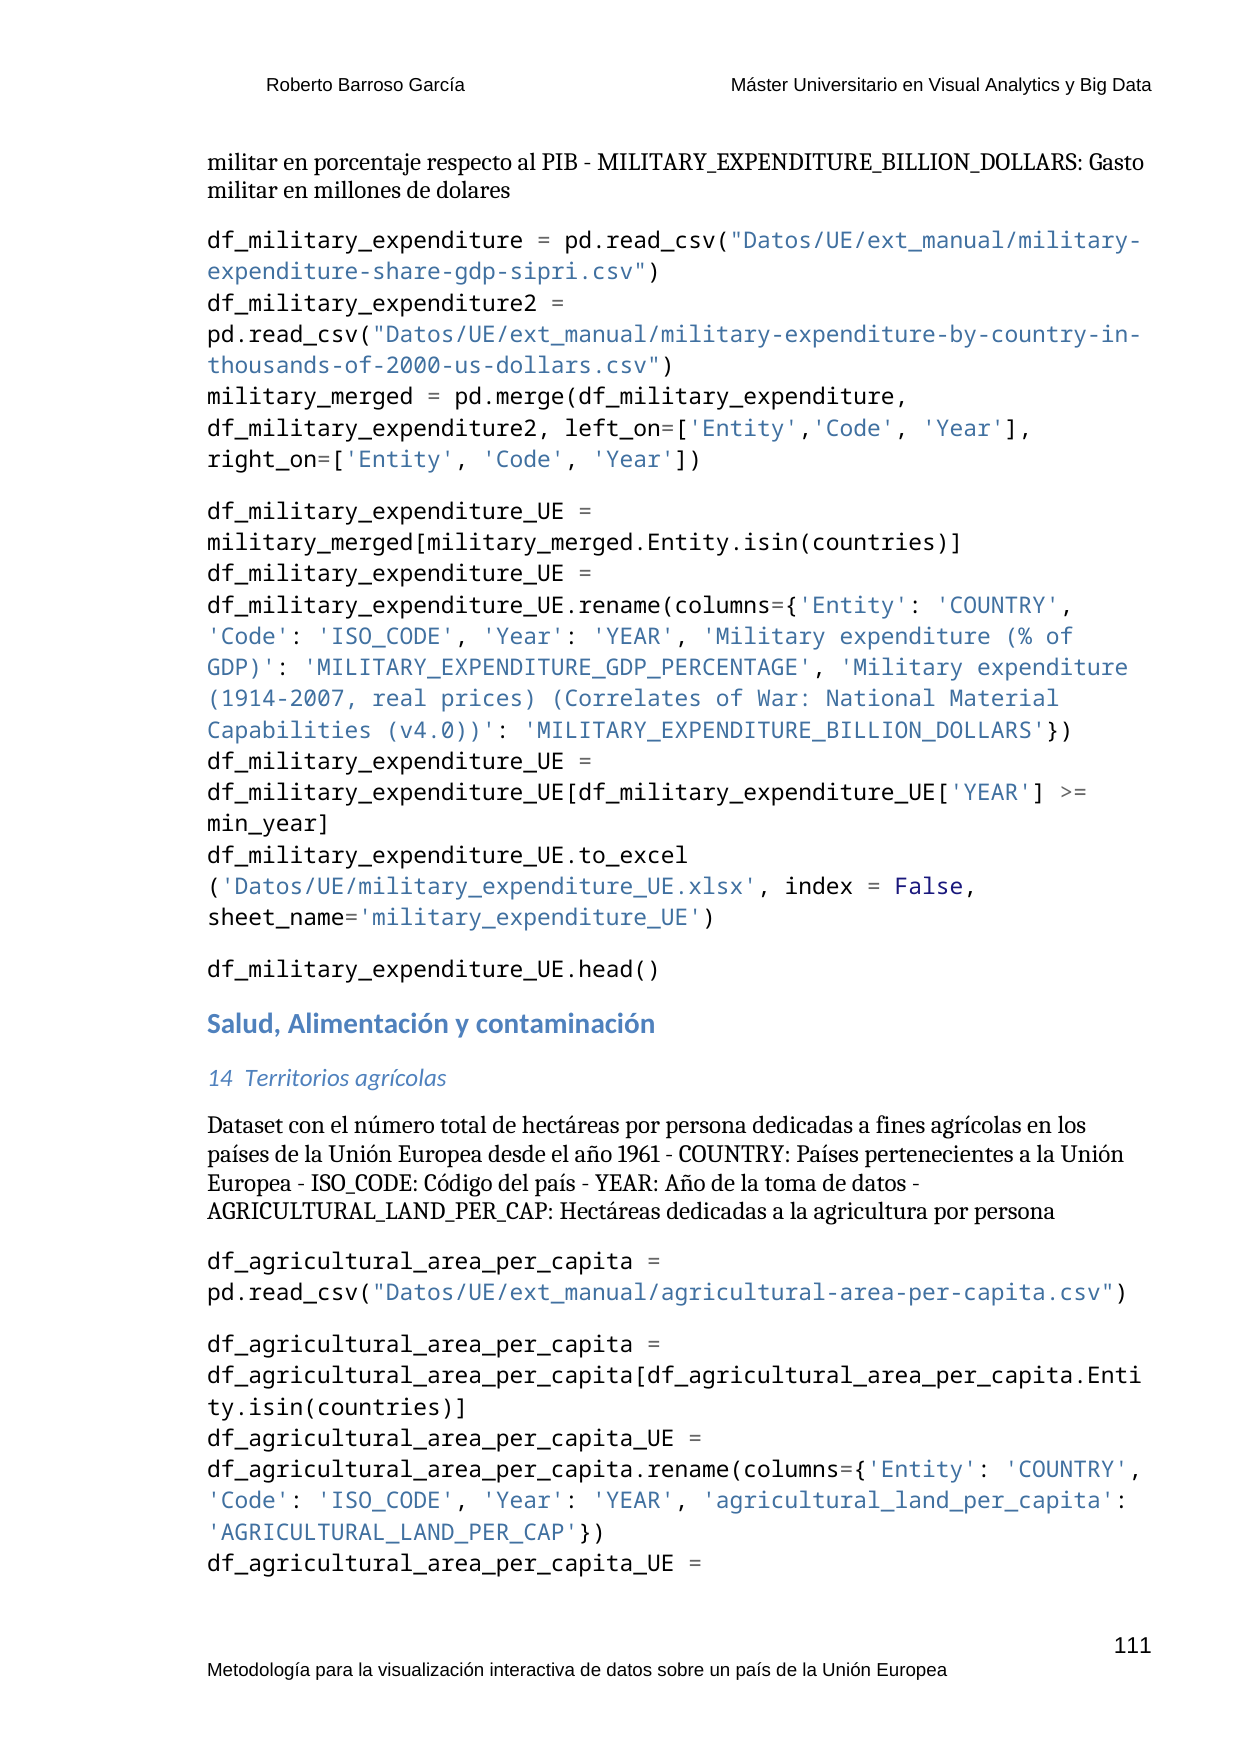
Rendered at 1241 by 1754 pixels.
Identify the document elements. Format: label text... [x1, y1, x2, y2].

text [207, 1328, 1152, 1578]
text Dataset con el número total de hectáreas por persona dedicadas a fines agrícolas en los países de la Unión Europea desde el año 1961 - COUNTRY: Países pertenecientes a la Unión Europea - ISO_CODE: Código del país - YEAR: Año de la toma de datos - AGRICULTURAL_LAND_PER_CAP: Hectáreas dedicadas a la agricultura por persona [207, 1111, 1152, 1226]
text df_military_expenditure_UE = military_merged[military_merged.Entity.isin(countries)] df_military_expenditure_UE = df_military_expenditure_UE.rename(columns={'Entity': 'COUNTRY', 'Code': 'ISO_CODE', 'Year': 'YEAR', 'Military expenditure (% of GDP)': 'MILITARY_EXPENDITURE_GDP_PERCENTAGE', 'Military expenditure (1914-2007, real prices) (Correlates of War: National Material Capabilities (v4.0))': 'MILITARY_EXPENDITURE_BILLION_DOLLARS'}) df_military_expenditure_UE = df_military_expenditure_UE[df_military_expenditure_UE['YEAR'] >= min_year] df_military_expenditure_UE.to_excel('Datos/UE/military_expenditure_UE.xlsx', index = False, sheet_name='military_expenditure_UE') [207, 495, 1152, 932]
text Salud, Alimentación y contaminación [207, 1005, 1152, 1041]
text df_military_expenditure = pd.read_csv("Datos/UE/ext_manual/military-expenditure-share-gdp-sipri.csv") df_military_expenditure2 = pd.read_csv("Datos/UE/ext_manual/military-expenditure-by-country-in-thousands-of-2000-us-dollars.csv") military_merged = pd.merge(df_military_expenditure, df_military_expenditure2, left_on=['Entity','Code', 'Year'], right_on=['Entity', 'Code', 'Year']) [207, 224, 1152, 474]
text df_military_expenditure_UE.head() [207, 953, 1152, 984]
text df_agricultural_area_per_capita = pd.read_csv("Datos/UE/ext_manual/agricultural-area-per-capita.csv") [207, 1245, 1152, 1307]
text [207, 148, 1152, 205]
list Territorios agrícolas [207, 1062, 1152, 1092]
